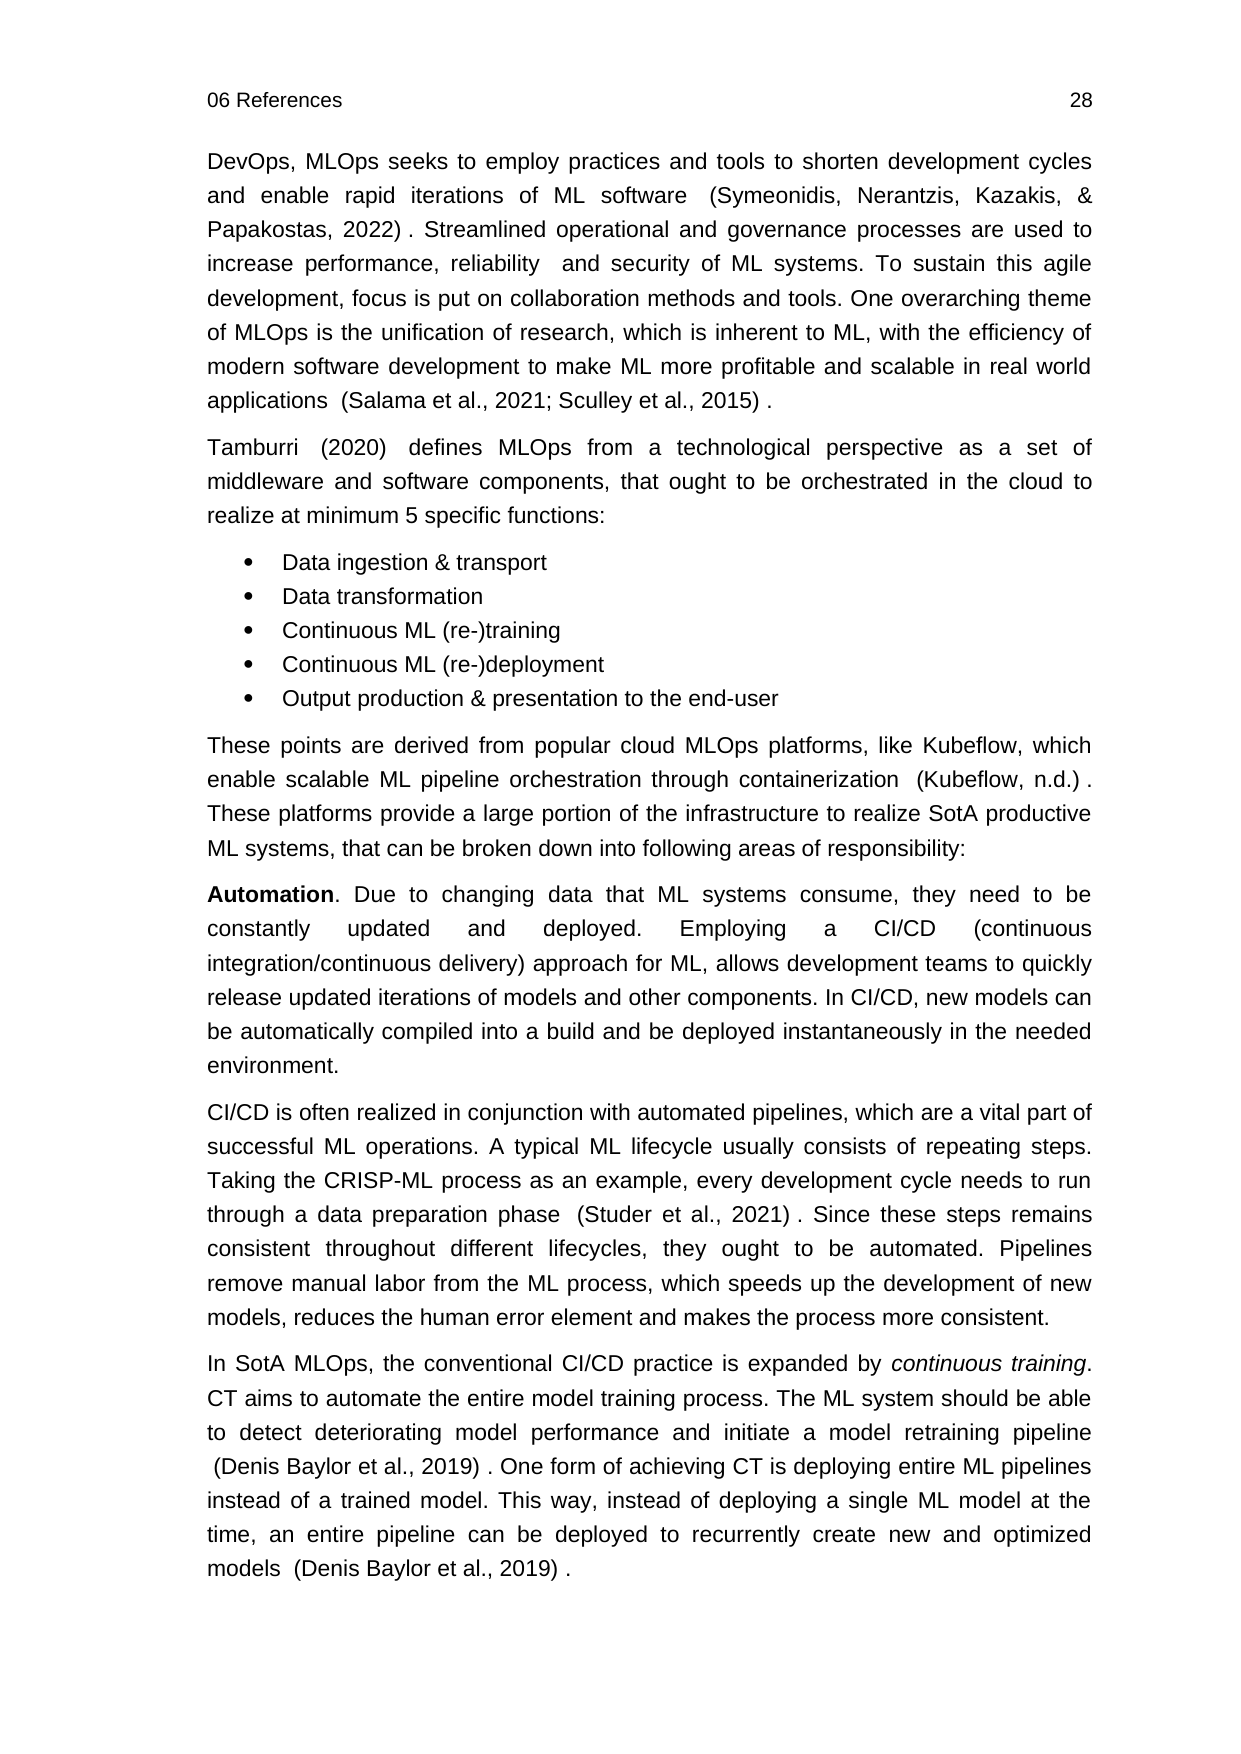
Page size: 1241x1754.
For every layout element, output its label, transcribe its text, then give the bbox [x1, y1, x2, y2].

text Tamburri defines MLOps from a technological perspective as a set of middleware and software components, that ought to be orchestrated in the cloud to realize at minimum 5 specific functions: [207, 434, 1092, 528]
text These points are derived from popular cloud MLOps platforms, like Kubeflow, which enable scalable ML pipeline orchestration through containerization . These platforms provide a large portion of the infrastructure to realize SotA productive ML systems, that can be broken down into following areas of responsibility: [207, 732, 1092, 861]
list Continuous ML (re-)deployment [244, 651, 1092, 678]
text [207, 148, 1092, 413]
list Continuous ML (re-)training [244, 617, 1092, 643]
list Data transformation [244, 583, 1092, 609]
text Automation. Due to changing data that ML systems consume, they need to be constantly updated and deployed. Employing a CI/CD (continuous integration/continuous delivery) approach for ML, allows development teams to quickly release updated iterations of models and other components. In CI/CD, new models can be automatically compiled into a build and be deployed instantaneously in the needed environment. [207, 881, 1092, 1078]
text CI/CD is often realized in conjunction with automated pipelines, which are a vital part of successful ML operations. A typical ML lifecycle usually consists of repeating steps. Taking the CRISP-ML process as an example, every development cycle needs to run through a data preparation phase . Since these steps remains consistent throughout different lifecycles, they ought to be automated. Pipelines remove manual labor from the ML process, which speeds up the development of new models, reduces the human error element and makes the process more consistent. [207, 1099, 1092, 1330]
list Data ingestion & transport [244, 549, 1092, 575]
list Output production & presentation to the end-user [244, 685, 1092, 712]
text In SotA MLOps, the conventional CI/CD practice is expanded by continuous training. CT aims to automate the entire model training process. The ML system should be able to detect deteriorating model performance and initiate a model retraining pipeline . One form of achieving CT is deploying entire ML pipelines instead of a trained model. This way, instead of deploying a single ML model at the time, an entire pipeline can be deployed to recurrently create new and optimized models . [207, 1350, 1092, 1582]
